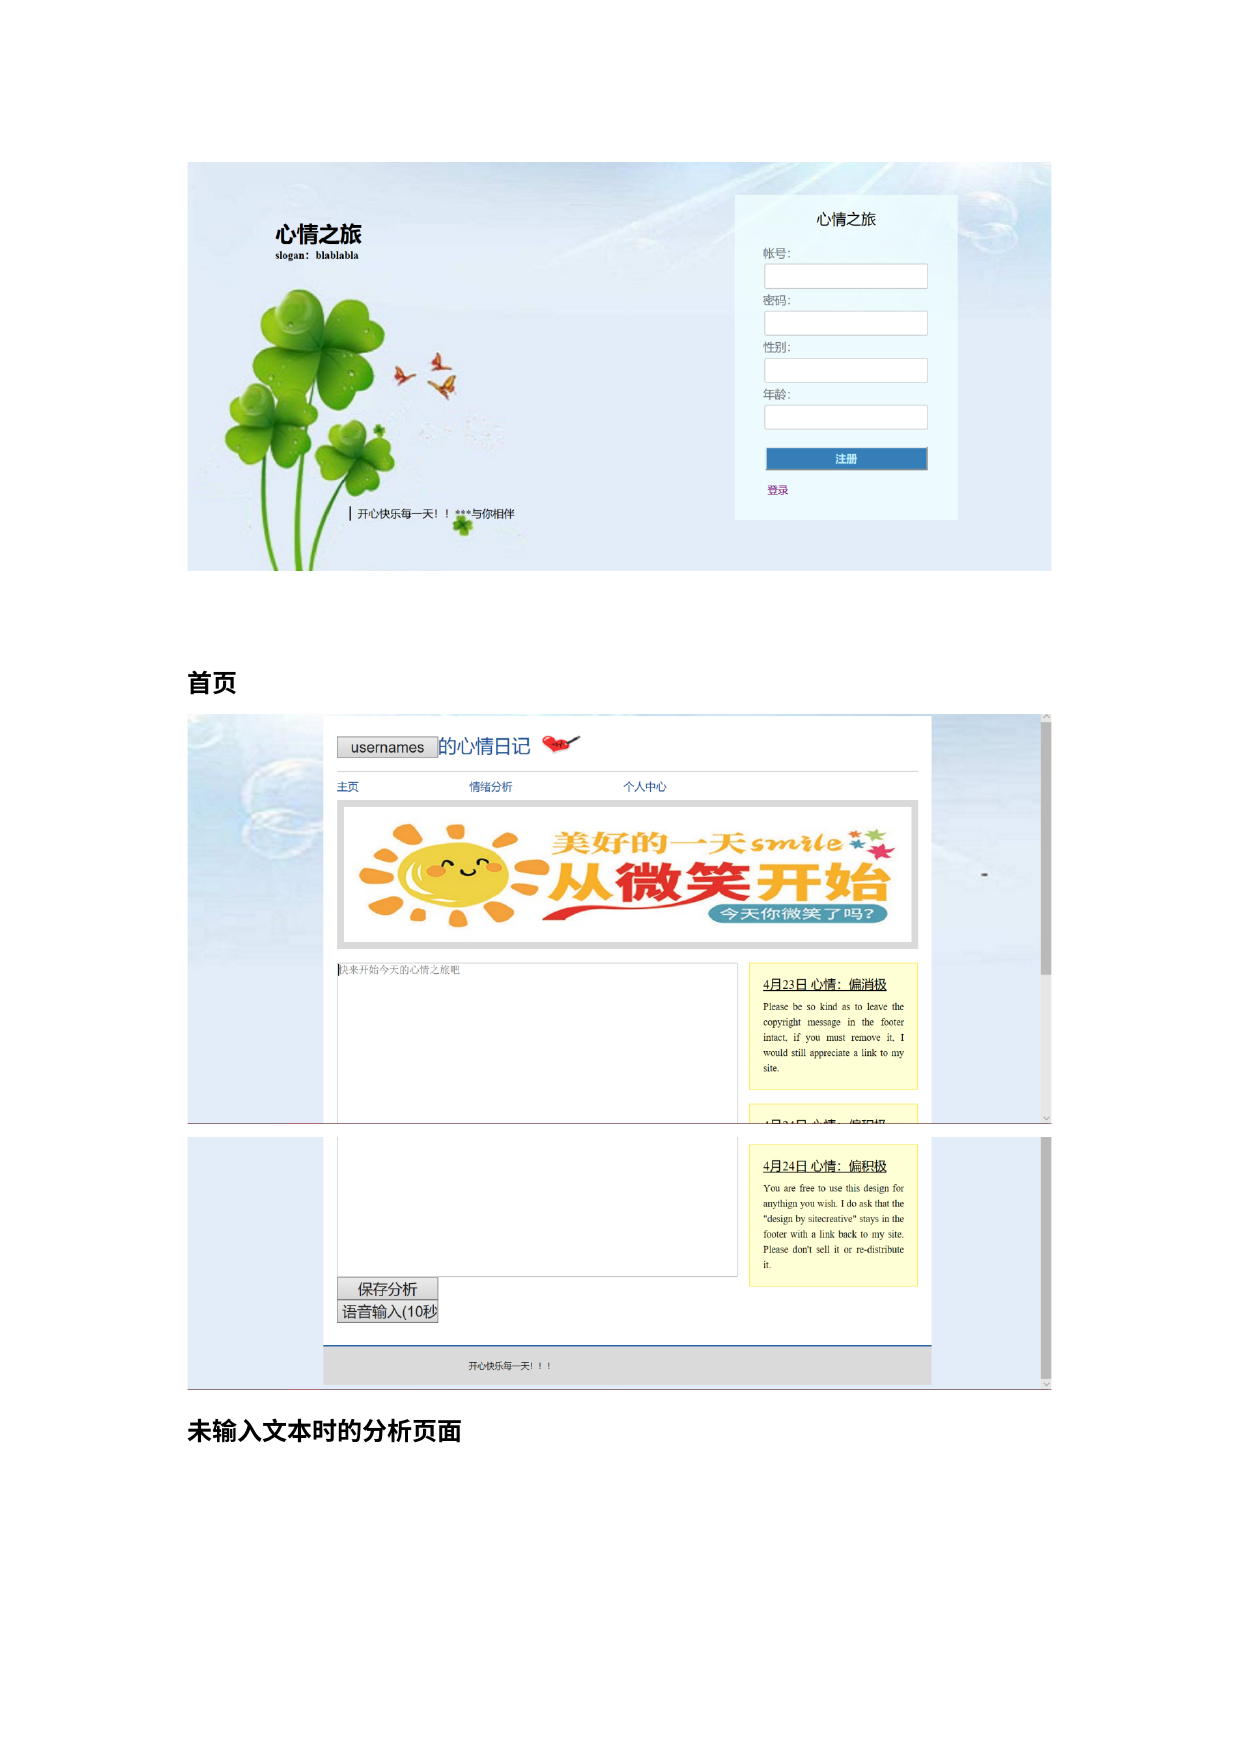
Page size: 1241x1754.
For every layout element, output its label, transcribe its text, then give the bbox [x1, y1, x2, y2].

text 未输入文本时的分析页面 [187, 1397, 1053, 1462]
picture [187, 1137, 1052, 1390]
picture [187, 162, 1052, 571]
picture [187, 714, 1052, 1124]
text 首页 [187, 649, 1053, 714]
